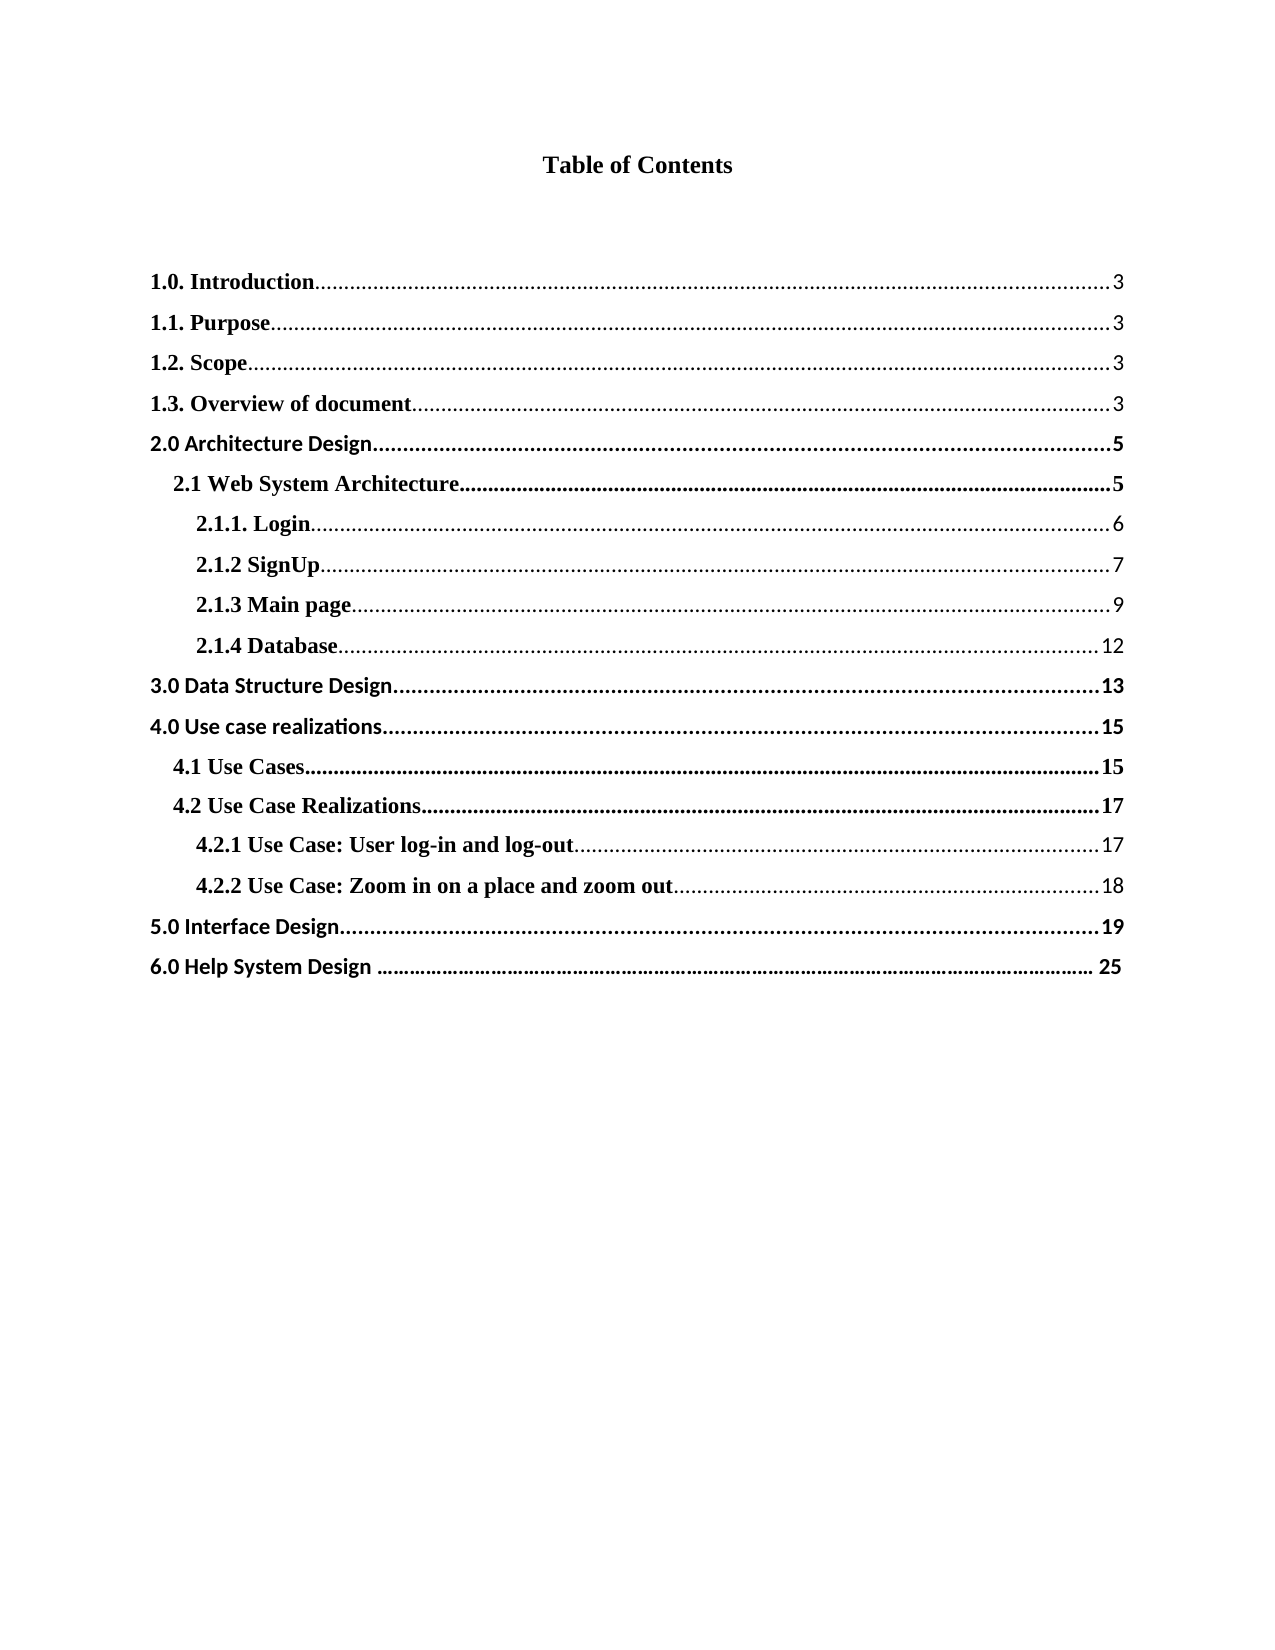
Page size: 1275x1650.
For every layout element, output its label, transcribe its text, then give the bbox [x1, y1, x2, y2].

text Table of Contents [150, 150, 1125, 179]
